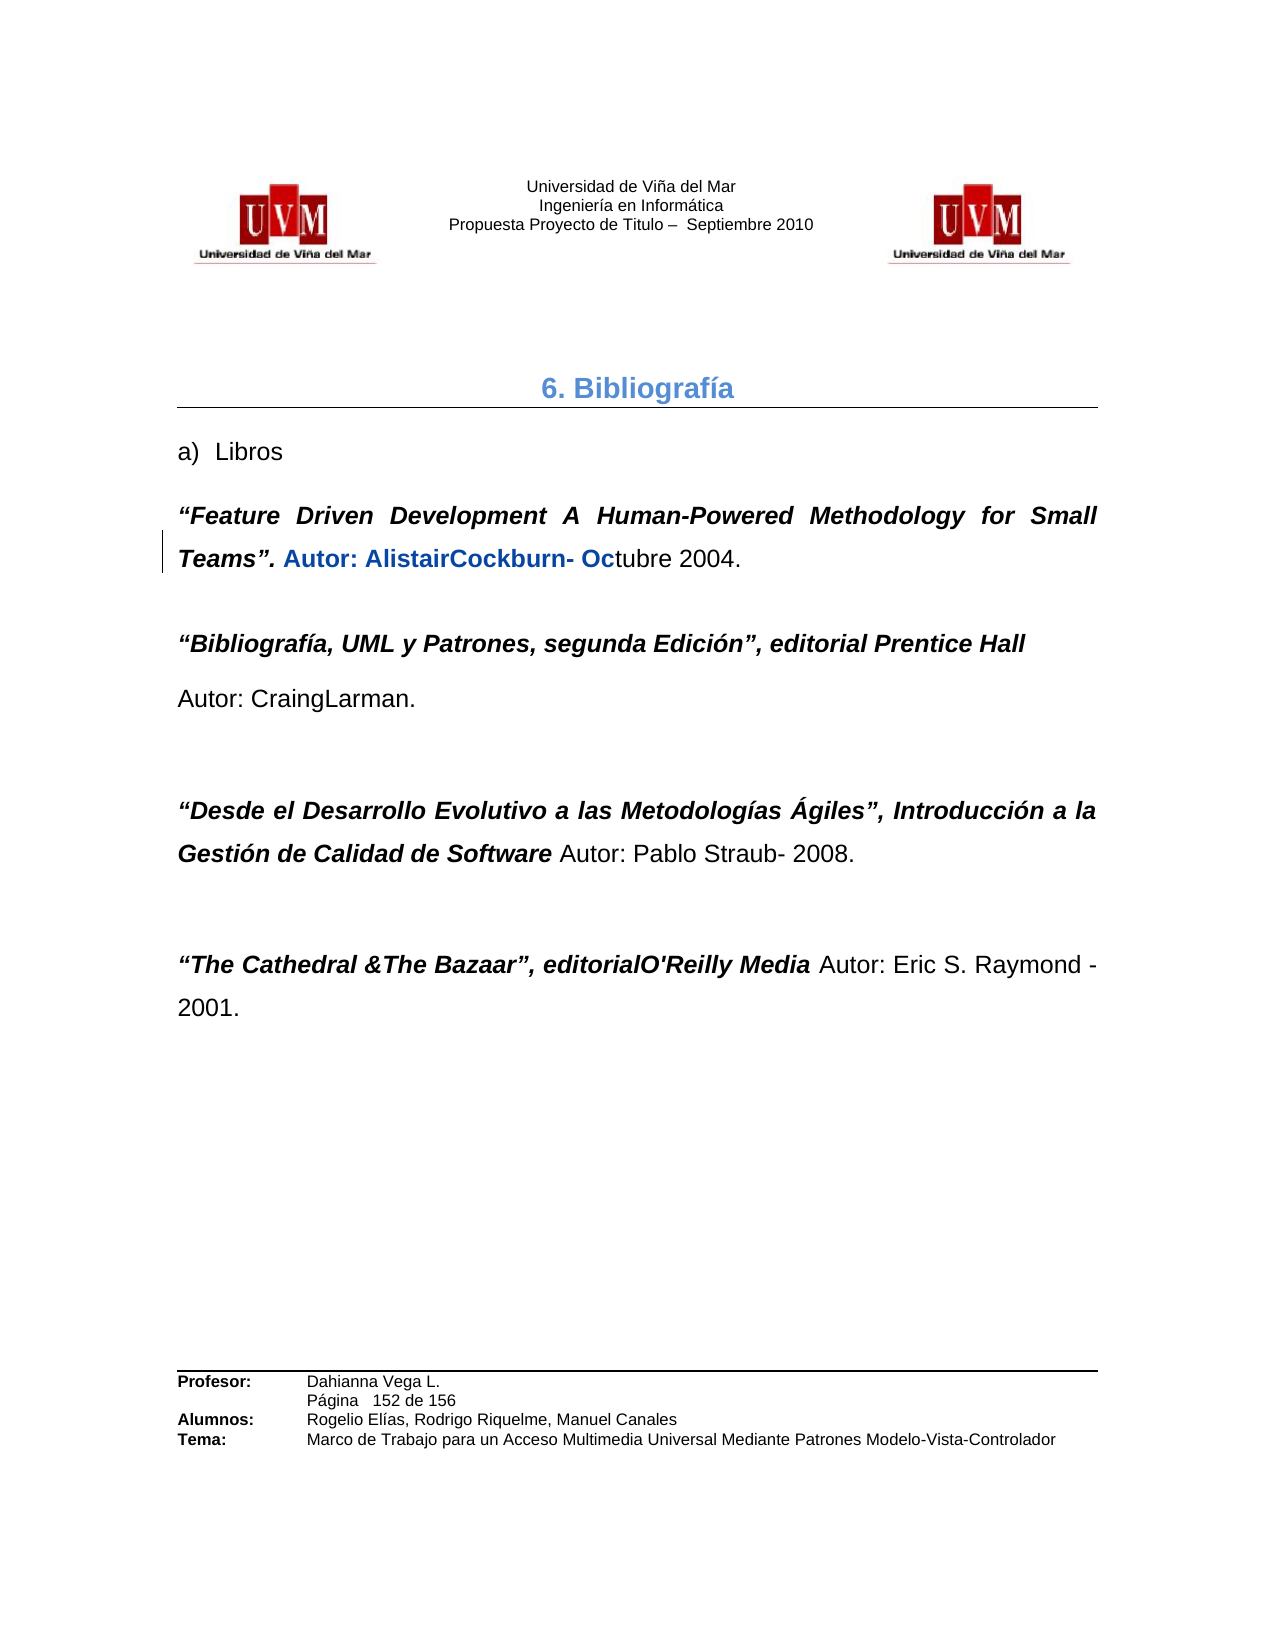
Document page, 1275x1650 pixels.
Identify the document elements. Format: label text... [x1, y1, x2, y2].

picture [177, 176, 390, 267]
title 6. Bibliografía [177, 371, 1098, 407]
text Autor: CraingLarman. [177, 684, 1098, 713]
text “Desde el Desarrollo Evolutivo a las Metodologías Ágiles”, Introducción a la Gestión de Calidad de Software Autor: Pablo Straub- 2008. [177, 796, 1098, 867]
picture [871, 176, 1084, 267]
list a) Libros [177, 437, 1098, 466]
text “The Cathedral &The Bazaar”, editorialO'Reilly Media Autor: Eric S. Raymond - 2001. [177, 950, 1098, 1022]
text “Bibliografía, UML y Patrones, segunda Edición”, editorial Prentice Hall [177, 629, 1098, 657]
list “Feature Driven Development A Human-Powered Methodology for Small Teams”. Autor: AlistairCockburn- Octubre 2004. [177, 501, 1098, 573]
